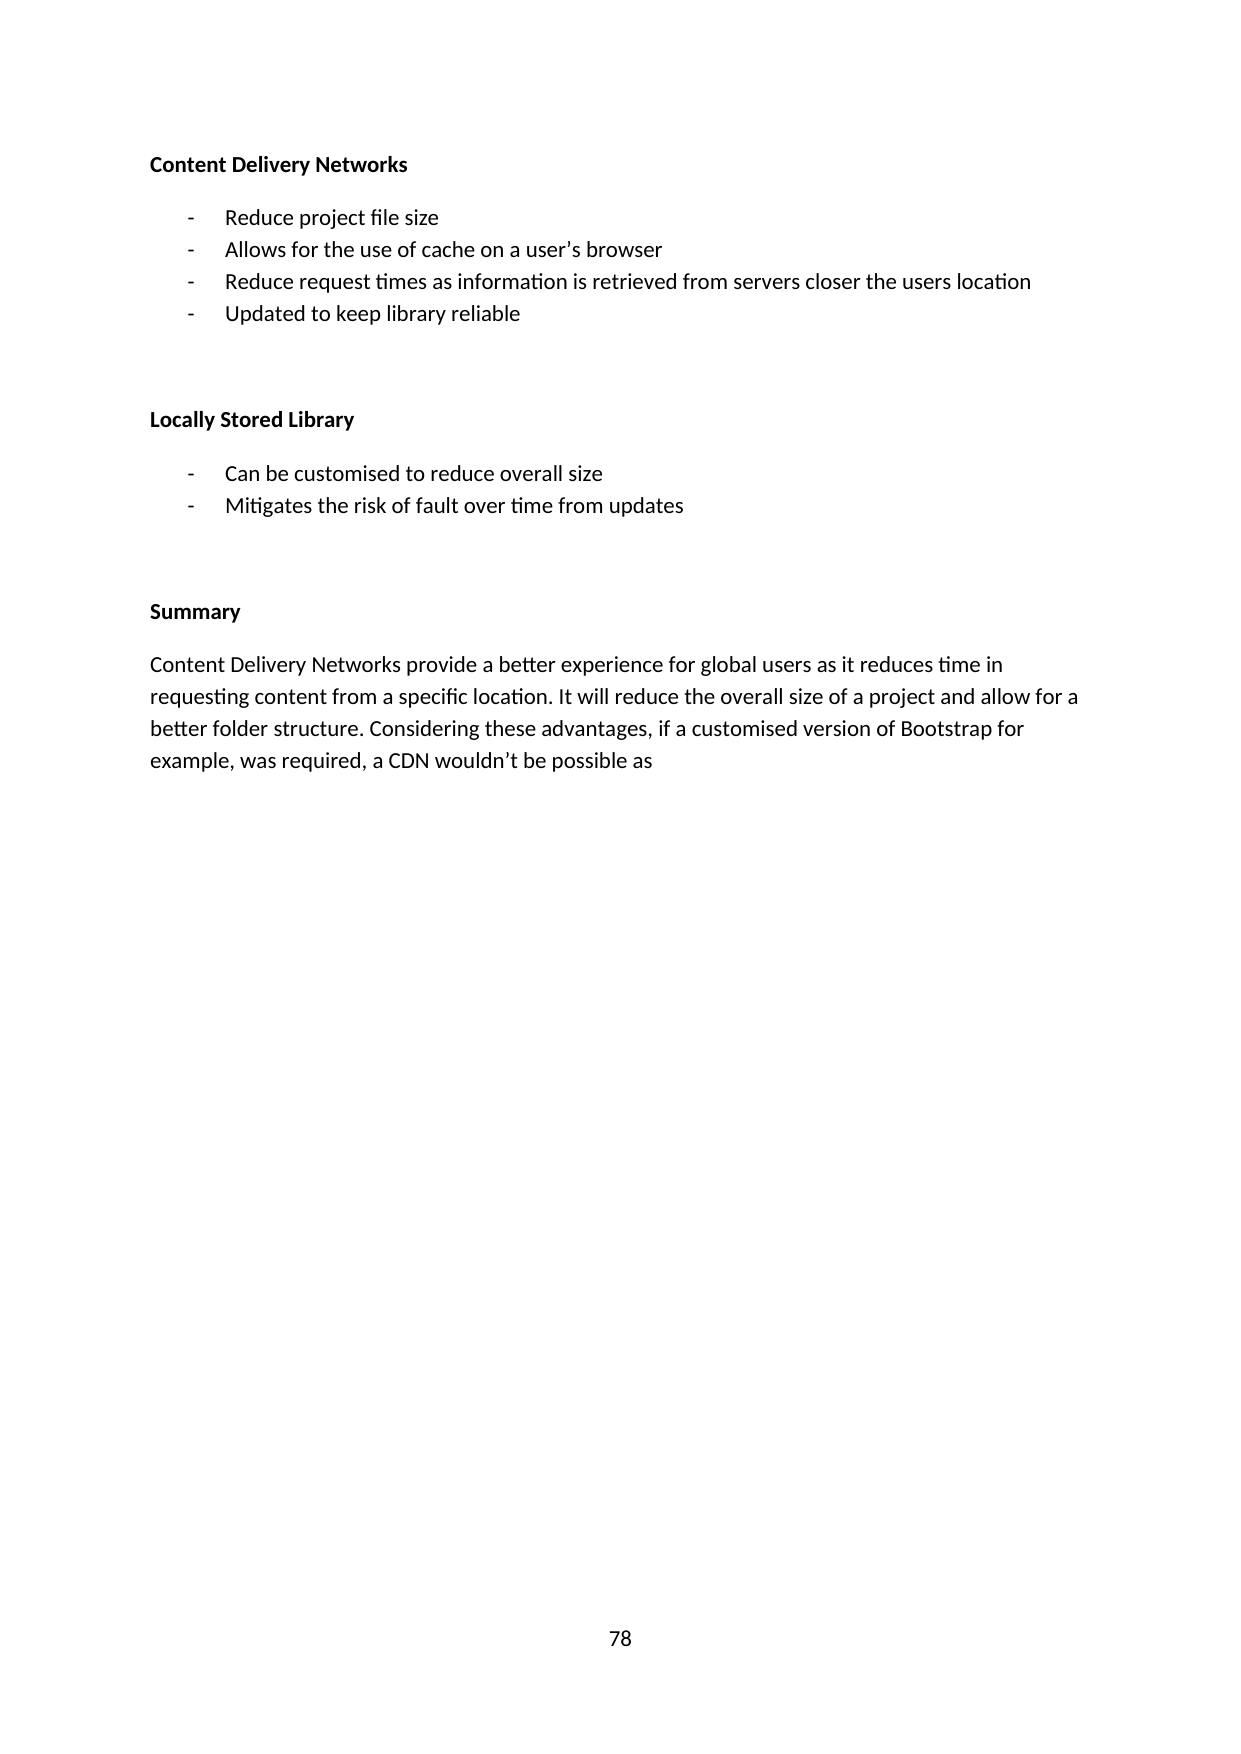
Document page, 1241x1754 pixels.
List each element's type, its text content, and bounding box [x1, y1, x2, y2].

text Summary [150, 597, 1090, 625]
list Reduce project file size [187, 203, 1090, 231]
list Updated to keep library reliable [187, 299, 1090, 328]
list Allows for the use of cache on a user’s browser [187, 235, 1090, 263]
list Reduce request times as information is retrieved from servers closer the users location [187, 267, 1090, 295]
text Content Delivery Networks [150, 150, 1090, 178]
text Locally Stored Library [150, 406, 1090, 434]
text Content Delivery Networks provide a better experience for global users as it reduces time in requesting content from a specific location. It will reduce the overall size of a project and allow for a better folder structure. Considering these advantages, if a customised version of Bootstrap for example, was required, a CDN wouldn’t be possible as [150, 650, 1090, 774]
list Can be customised to reduce overall size [187, 459, 1090, 487]
list Mitigates the risk of fault over time from updates [187, 491, 1090, 519]
